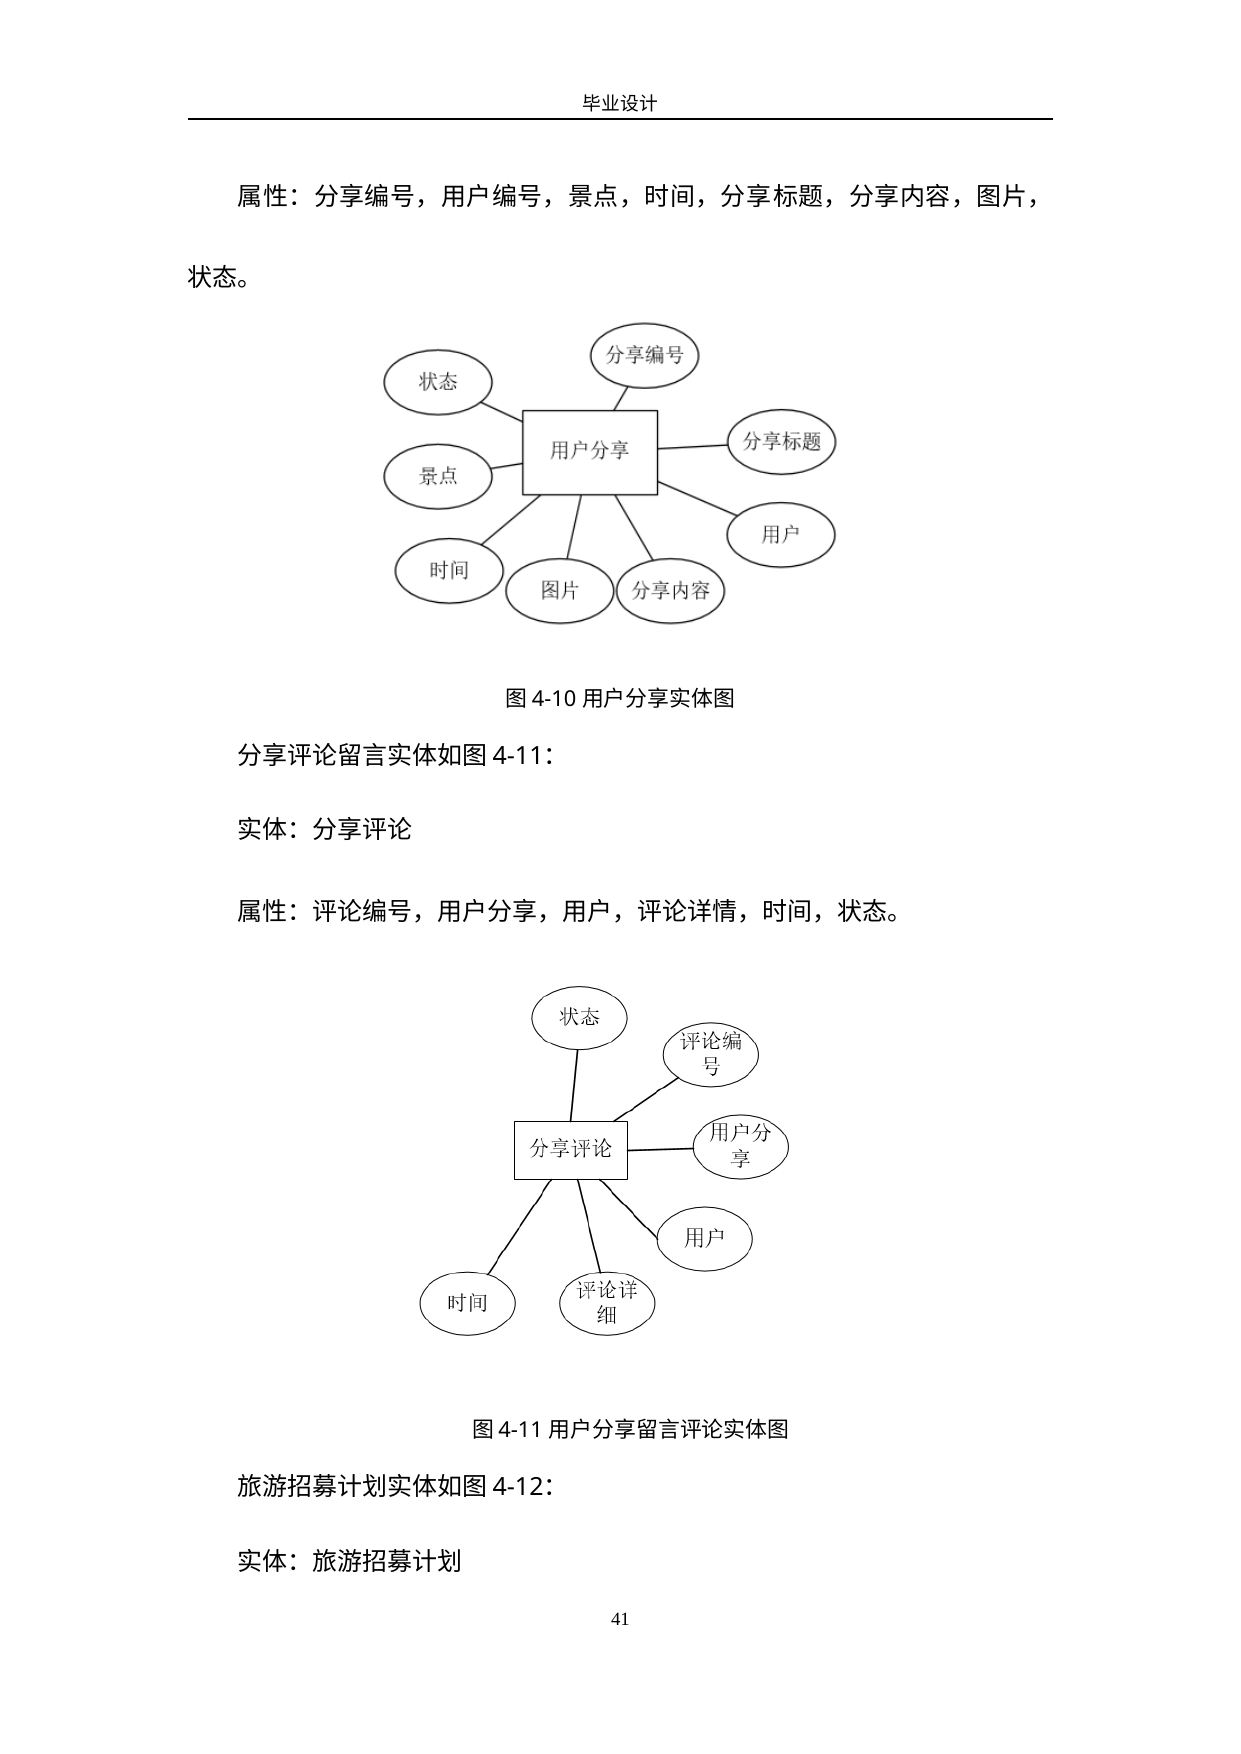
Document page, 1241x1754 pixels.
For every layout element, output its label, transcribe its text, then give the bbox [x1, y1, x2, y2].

picture [337, 317, 904, 666]
text 图4-10 用户分享实体图 [187, 681, 1053, 713]
text 旅游招募计划实体如图4-12： [187, 1452, 1053, 1517]
text 实体：分享评论 属性：评论编号，用户分享，用户，评论详情，时间，状态。 [237, 796, 1053, 942]
text 实体：旅游招募计划 [187, 1527, 1053, 1592]
text 属性：分享编号，用户编号，景点，时间，分享标题，分享内容，图片，状态。 [187, 162, 1053, 308]
text 图4-11 用户分享留言评论实体图 [187, 1412, 1053, 1444]
picture [383, 950, 857, 1389]
text 分享评论留言实体如图4-11： [187, 721, 1053, 786]
